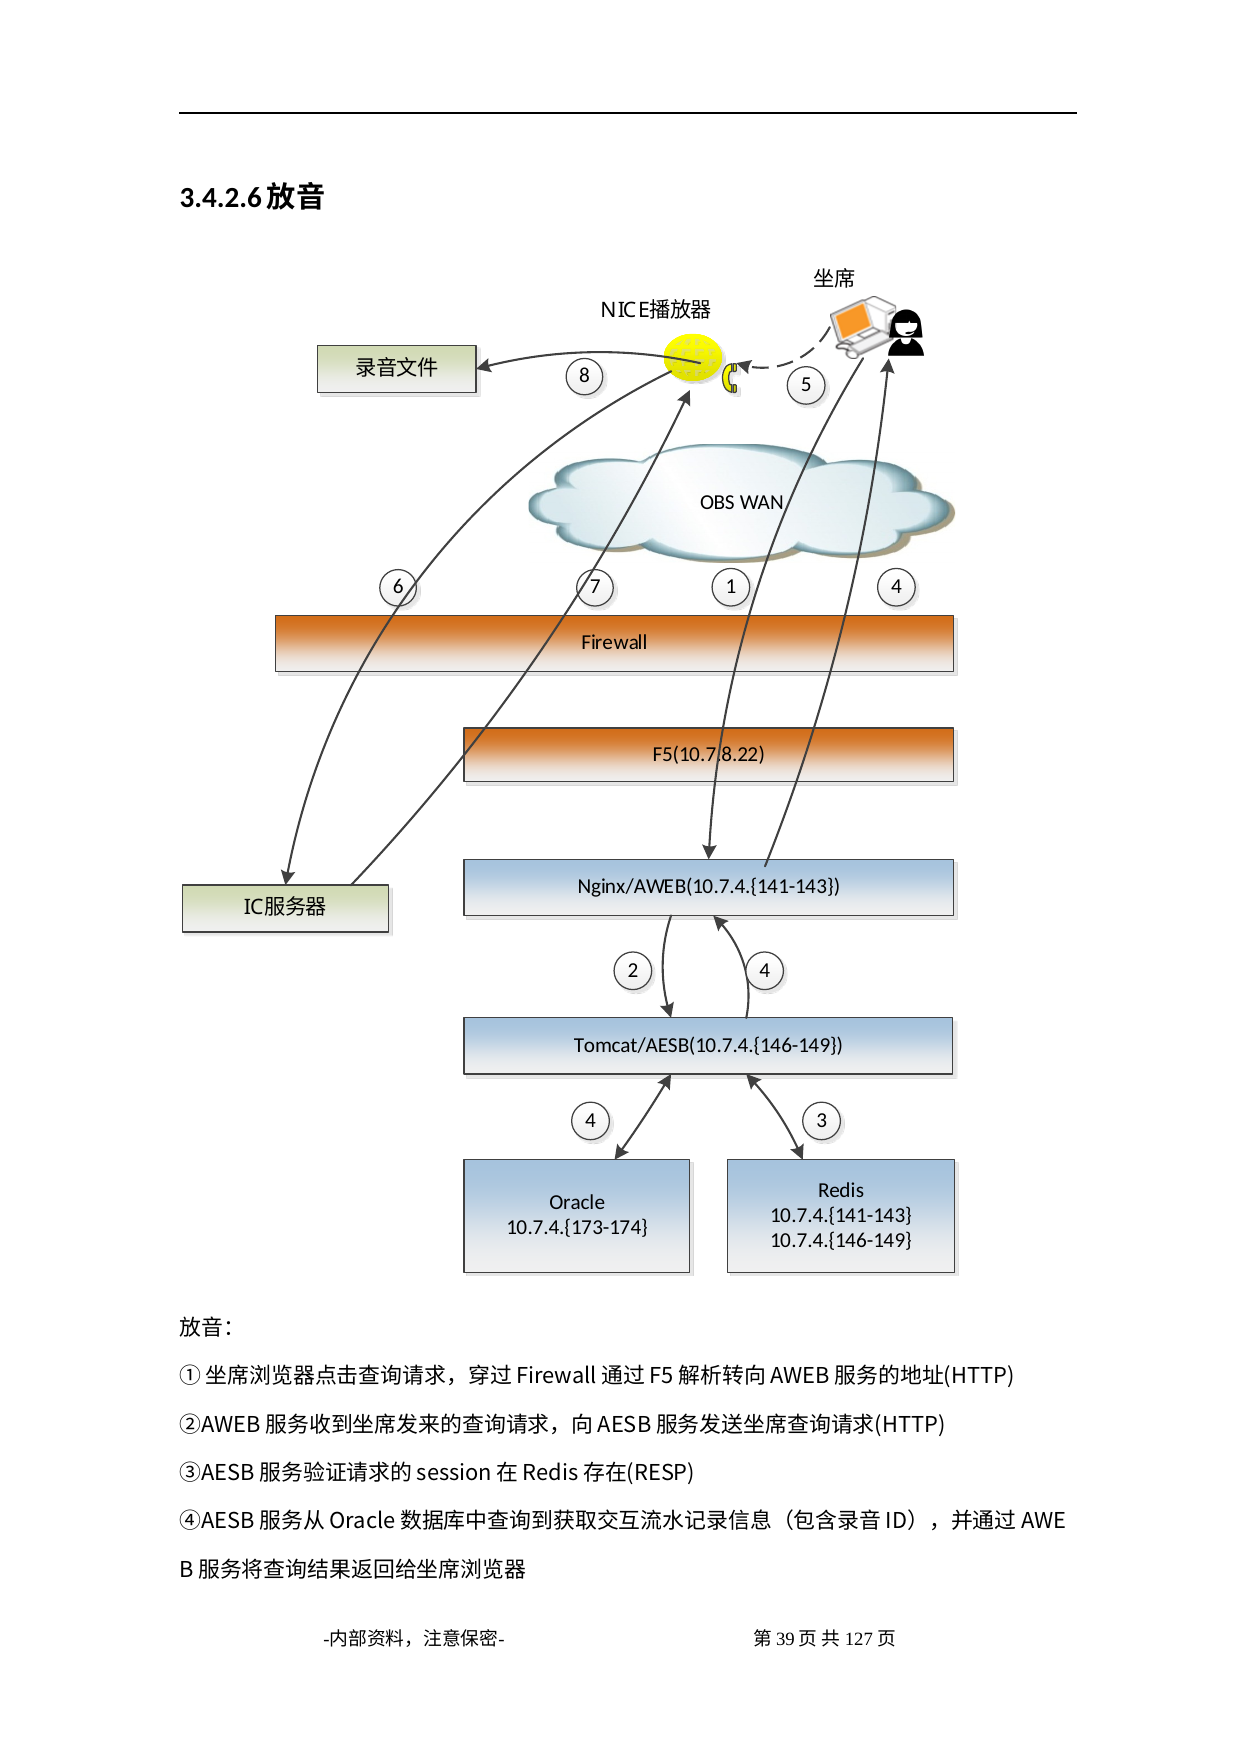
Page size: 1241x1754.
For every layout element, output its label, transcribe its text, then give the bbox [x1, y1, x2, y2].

text 放音： [179, 1309, 1077, 1342]
text ②AWEB服务收到坐席发来的查询请求，向AESB服务发送坐席查询请求(HTTP) [179, 1406, 1077, 1439]
text ③AESB服务验证请求的session在Redis存在(RESP) [179, 1454, 1077, 1487]
text ④AESB服务从Oracle数据库中查询到获取交互流水记录信息（包含录音ID），并通过AWEB服务将查询结果返回给坐席浏览器 [179, 1503, 1077, 1584]
text ①坐席浏览器点击查询请求，穿过Firewall通过F5解析转向AWEB服务的地址(HTTP) [179, 1358, 1077, 1390]
text 放音 [179, 162, 1055, 227]
